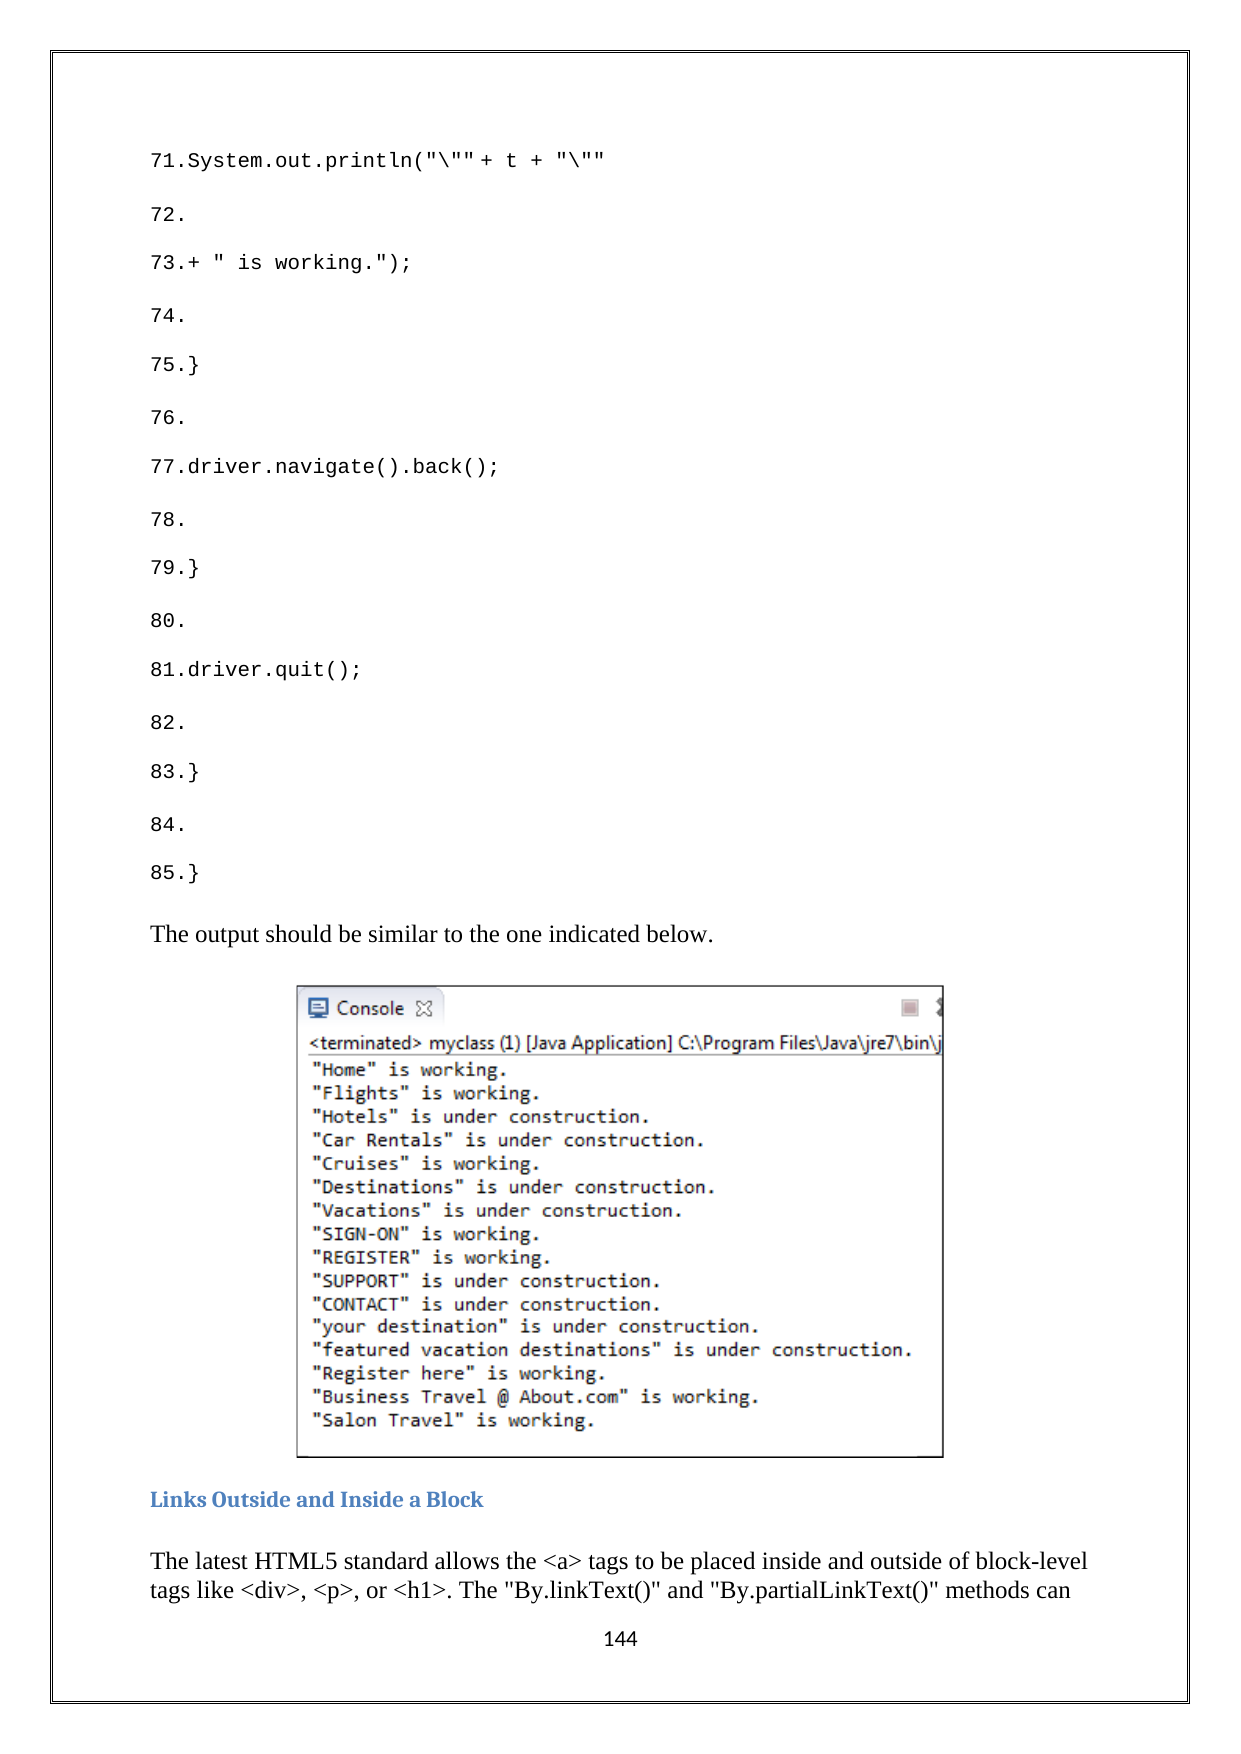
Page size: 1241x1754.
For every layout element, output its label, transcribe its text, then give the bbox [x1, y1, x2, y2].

text 74. [150, 300, 1090, 329]
text 79.} [150, 557, 1090, 581]
text 73.+ " is working."); [150, 252, 1090, 276]
text 84. [150, 809, 1090, 837]
text 75.} [150, 354, 1090, 378]
text The output should be similar to the one indicated below. [150, 919, 1090, 947]
subtitle Links Outside and Inside a Block [150, 1487, 1090, 1513]
text 81.driver.quit(); [150, 659, 1090, 683]
text 72. [150, 199, 1090, 227]
text 77.driver.navigate().back(); [150, 456, 1090, 479]
text 82. [150, 707, 1090, 736]
text 80. [150, 605, 1090, 634]
text 71.System.out.println("\"" + t + "\"" [150, 150, 1090, 174]
picture [296, 976, 944, 1458]
text 85.} [150, 862, 1090, 886]
text 83.} [150, 761, 1090, 784]
text 78. [150, 504, 1090, 532]
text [150, 1546, 1090, 1604]
text 76. [150, 402, 1090, 431]
